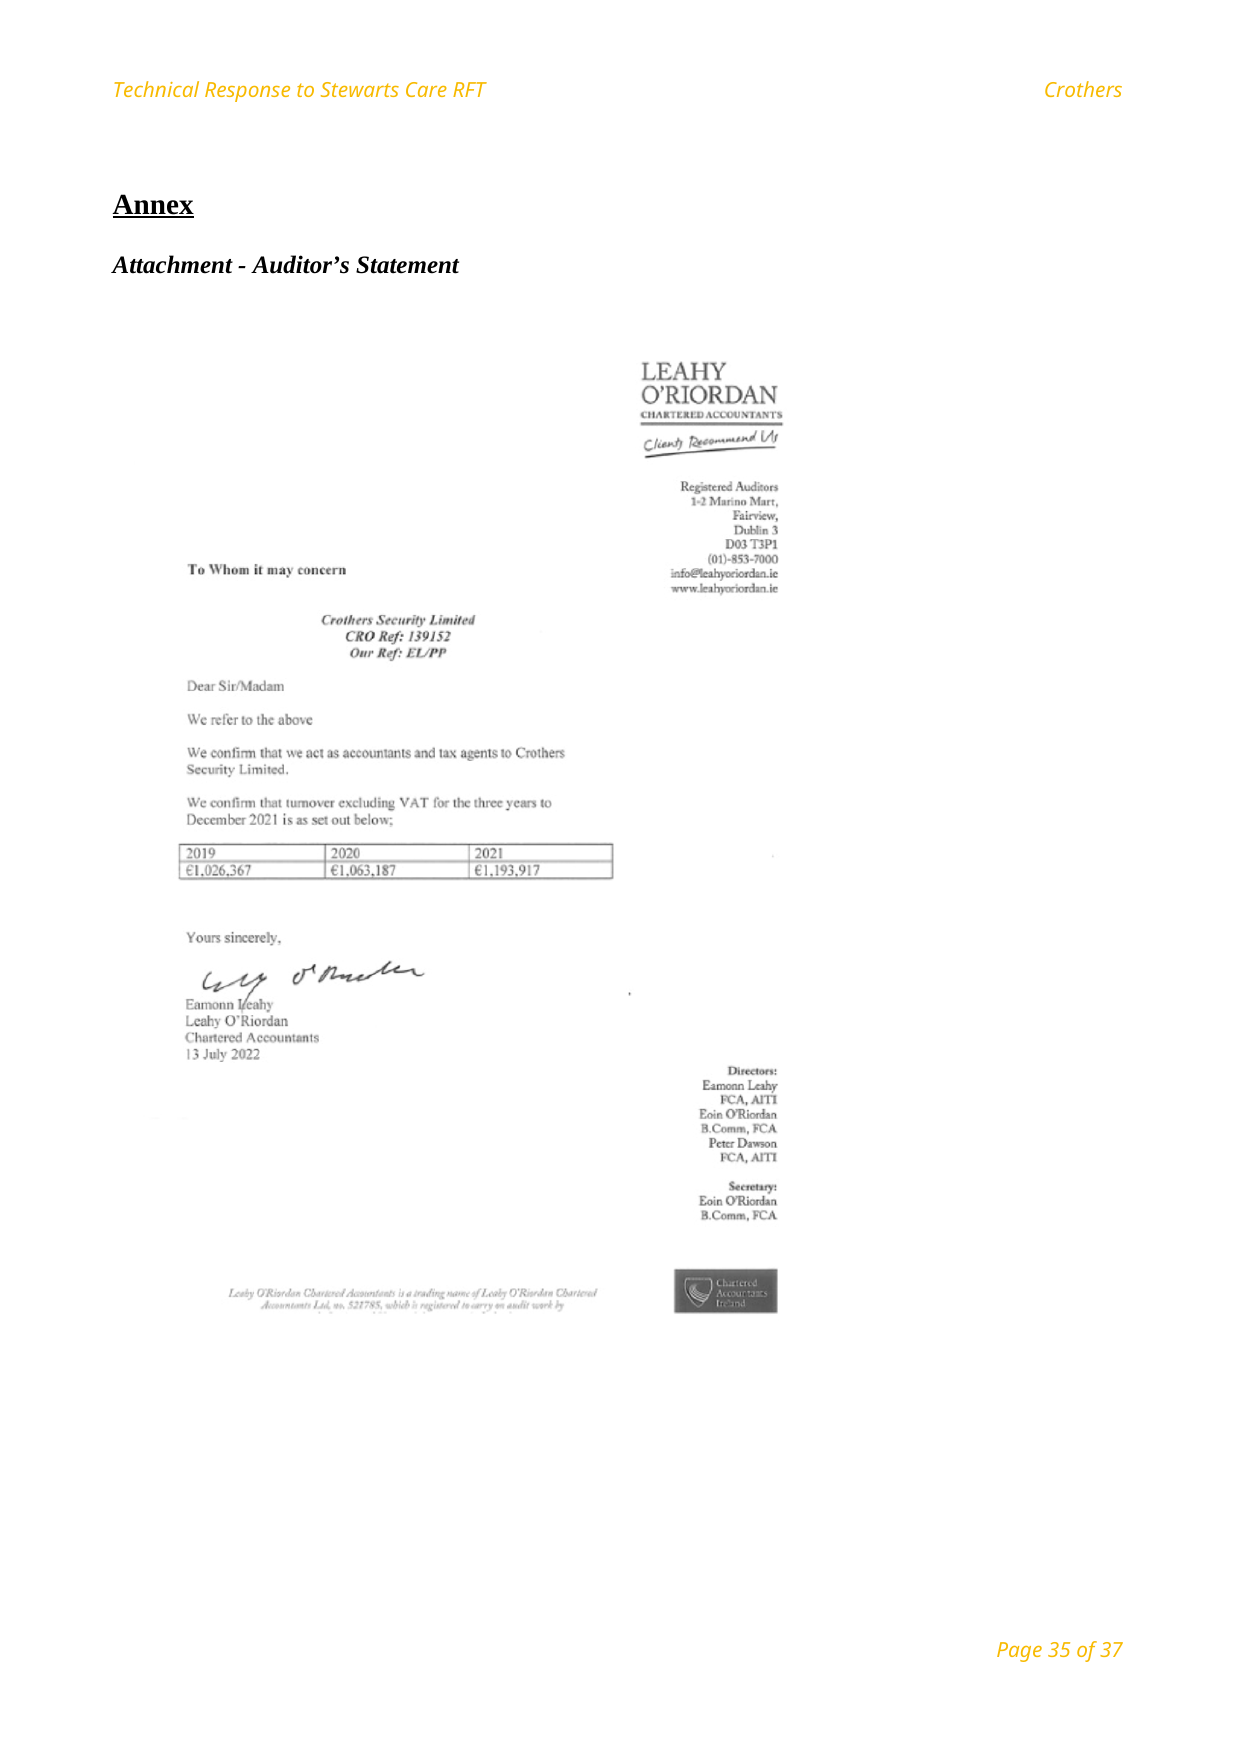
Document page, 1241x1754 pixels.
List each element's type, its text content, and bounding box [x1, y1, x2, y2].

subtitle Annex [112, 187, 1128, 221]
picture [114, 310, 830, 1322]
subtitle Attachment - Auditor’s Statement [112, 250, 1128, 279]
